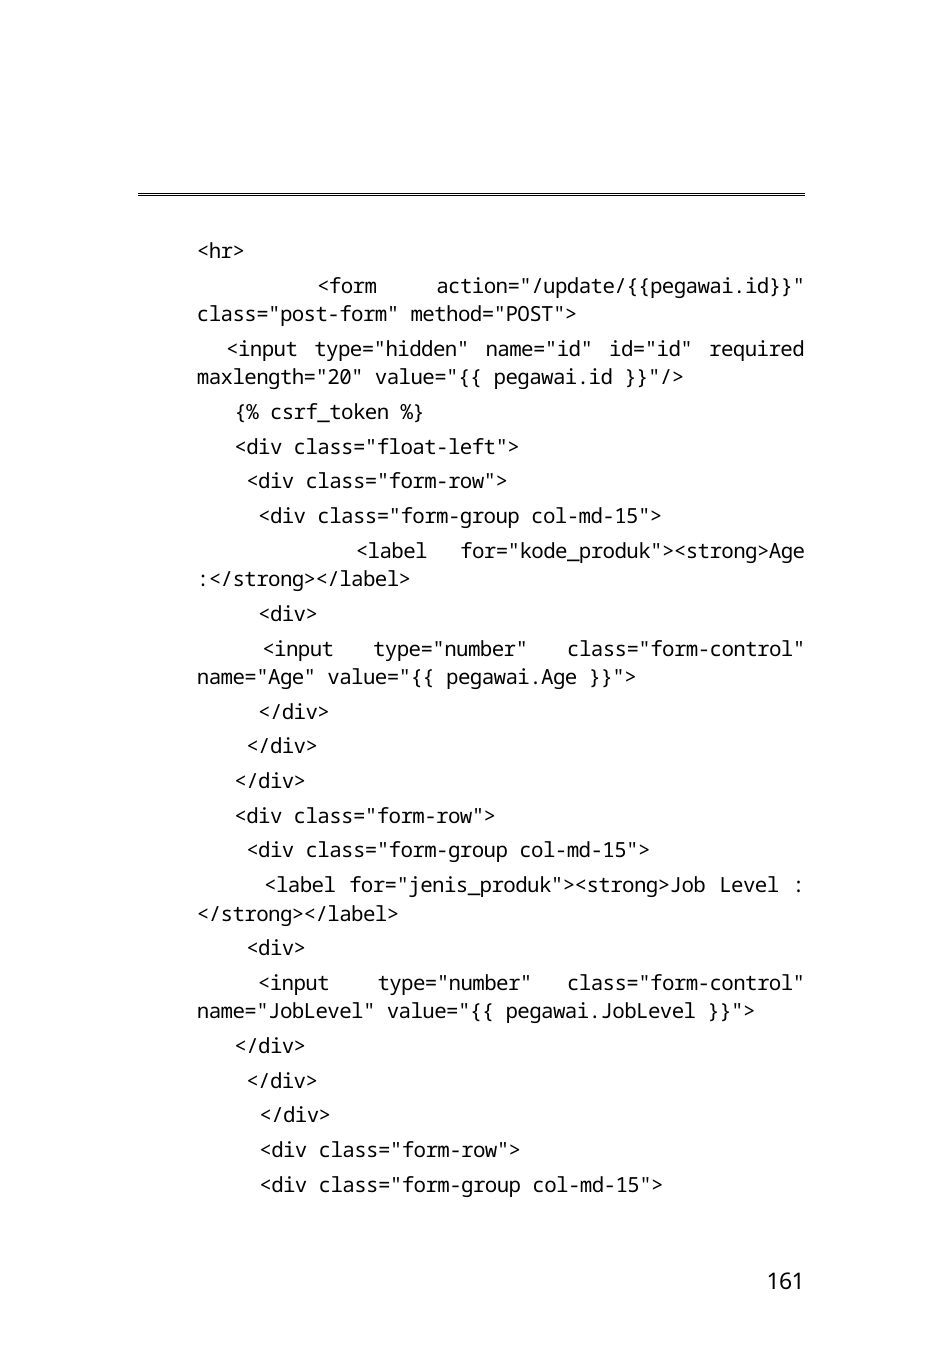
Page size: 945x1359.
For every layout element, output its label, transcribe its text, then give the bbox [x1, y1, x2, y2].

text <div class="form-row"> [197, 801, 805, 829]
text </div> [197, 1066, 805, 1094]
text </div> [197, 1101, 805, 1129]
text <label for="jenis_produk"><strong>Job Level : </strong></label> [197, 870, 805, 927]
text </div> [197, 697, 805, 725]
text <input type="number" class="form-control" name="Age" value="{{ pegawai.Age }}"> [197, 634, 805, 691]
text <div class="form-group col-md-15"> [197, 501, 805, 530]
text </div> [197, 732, 805, 760]
text <div> [197, 599, 805, 627]
text <hr> [197, 236, 805, 265]
text <form action="/update/{{pegawai.id}}" class="post-form" method="POST"> [197, 271, 805, 328]
text <div class="form-group col-md-15"> [197, 1170, 805, 1198]
text </div> [197, 766, 805, 795]
text <div class="form-row"> [197, 1135, 805, 1164]
text <input type="hidden" name="id" id="id" required maxlength="20" value="{{ pegawai.id }}"/> [197, 334, 805, 391]
text <div class="float-left"> [197, 432, 805, 460]
text <input type="number" class="form-control" name="JobLevel" value="{{ pegawai.JobLevel }}"> [197, 968, 805, 1025]
text </div> [197, 1031, 805, 1060]
text <div class="form-group col-md-15"> [197, 836, 805, 864]
text <div> [197, 933, 805, 962]
text <label for="kode_produk"><strong>Age :</strong></label> [197, 536, 805, 593]
text {% csrf_token %} [197, 397, 805, 426]
text <div class="form-row"> [197, 467, 805, 495]
